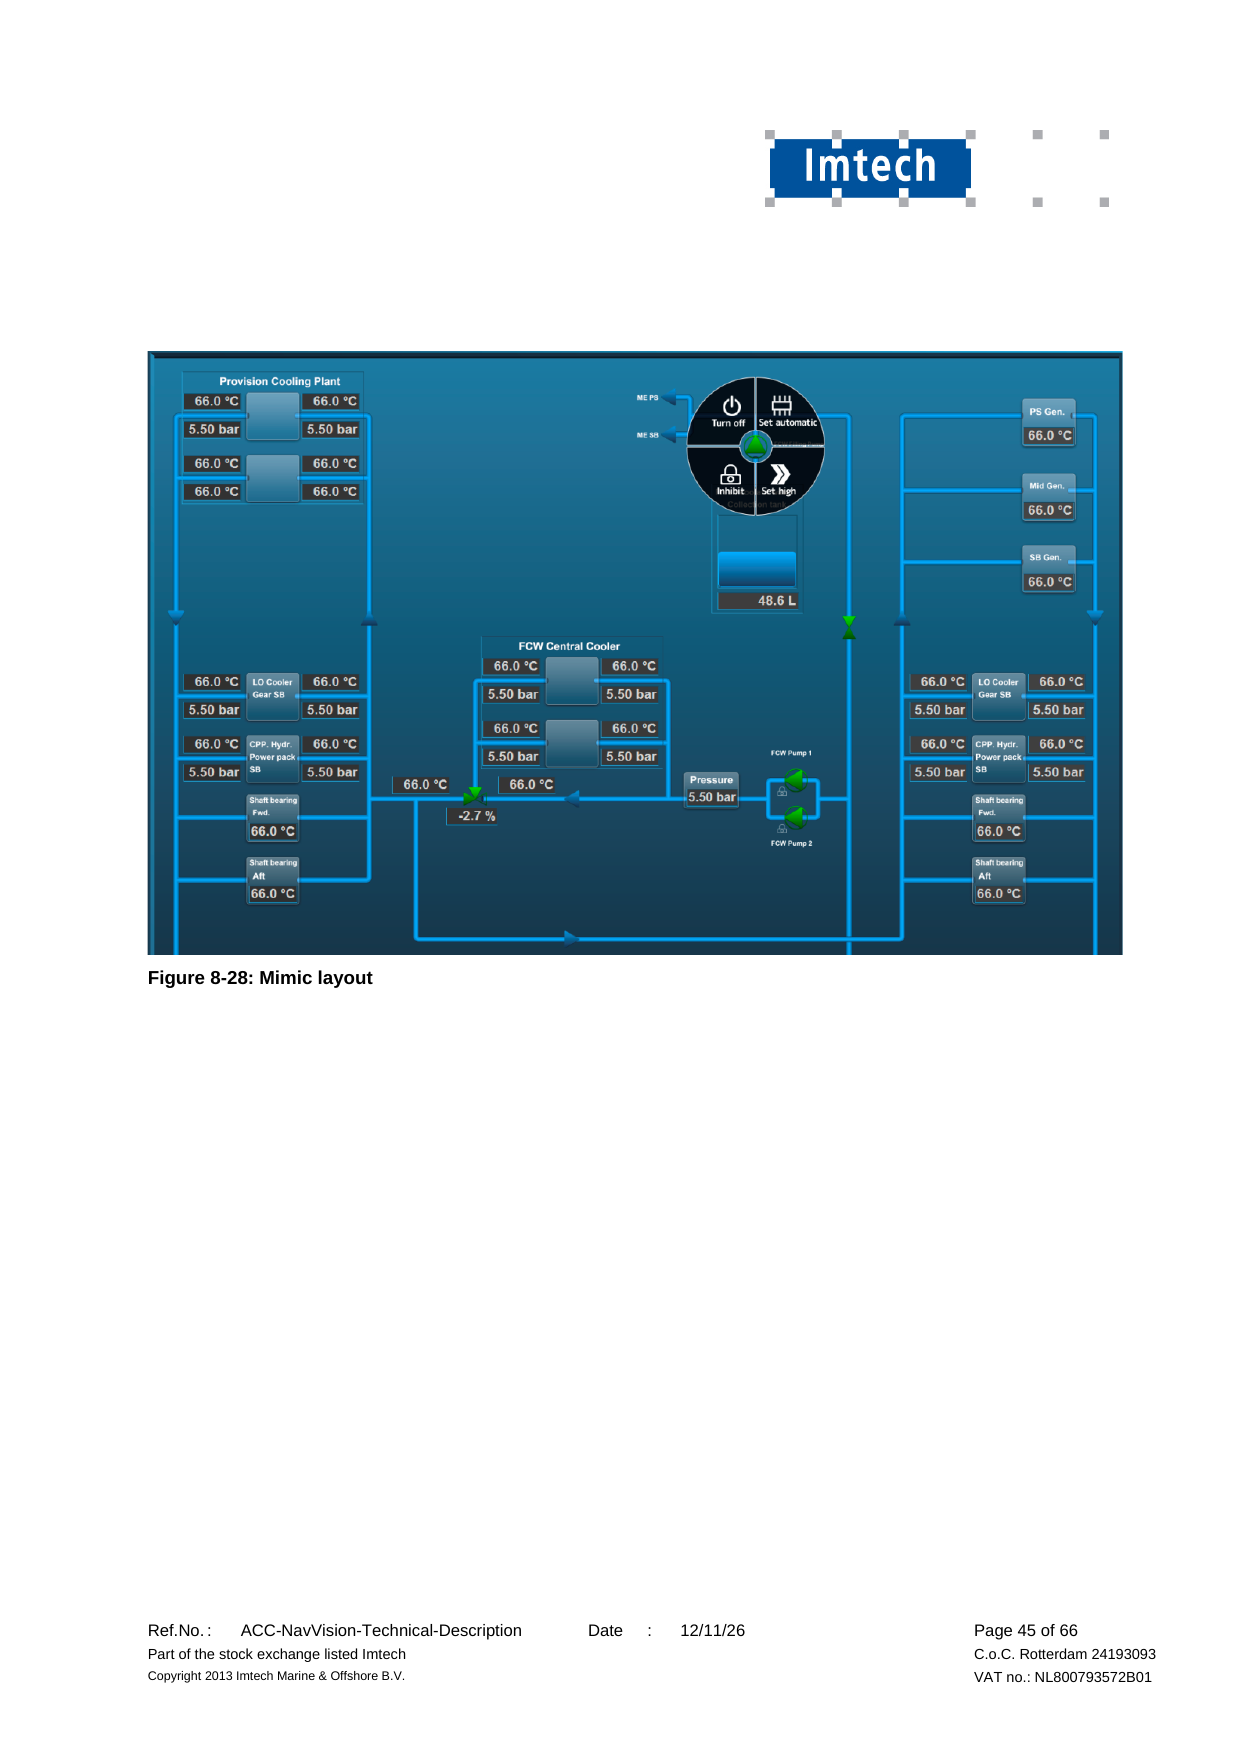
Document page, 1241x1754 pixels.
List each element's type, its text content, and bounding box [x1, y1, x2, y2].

picture [147, 351, 1123, 955]
picture [765, 130, 1109, 207]
